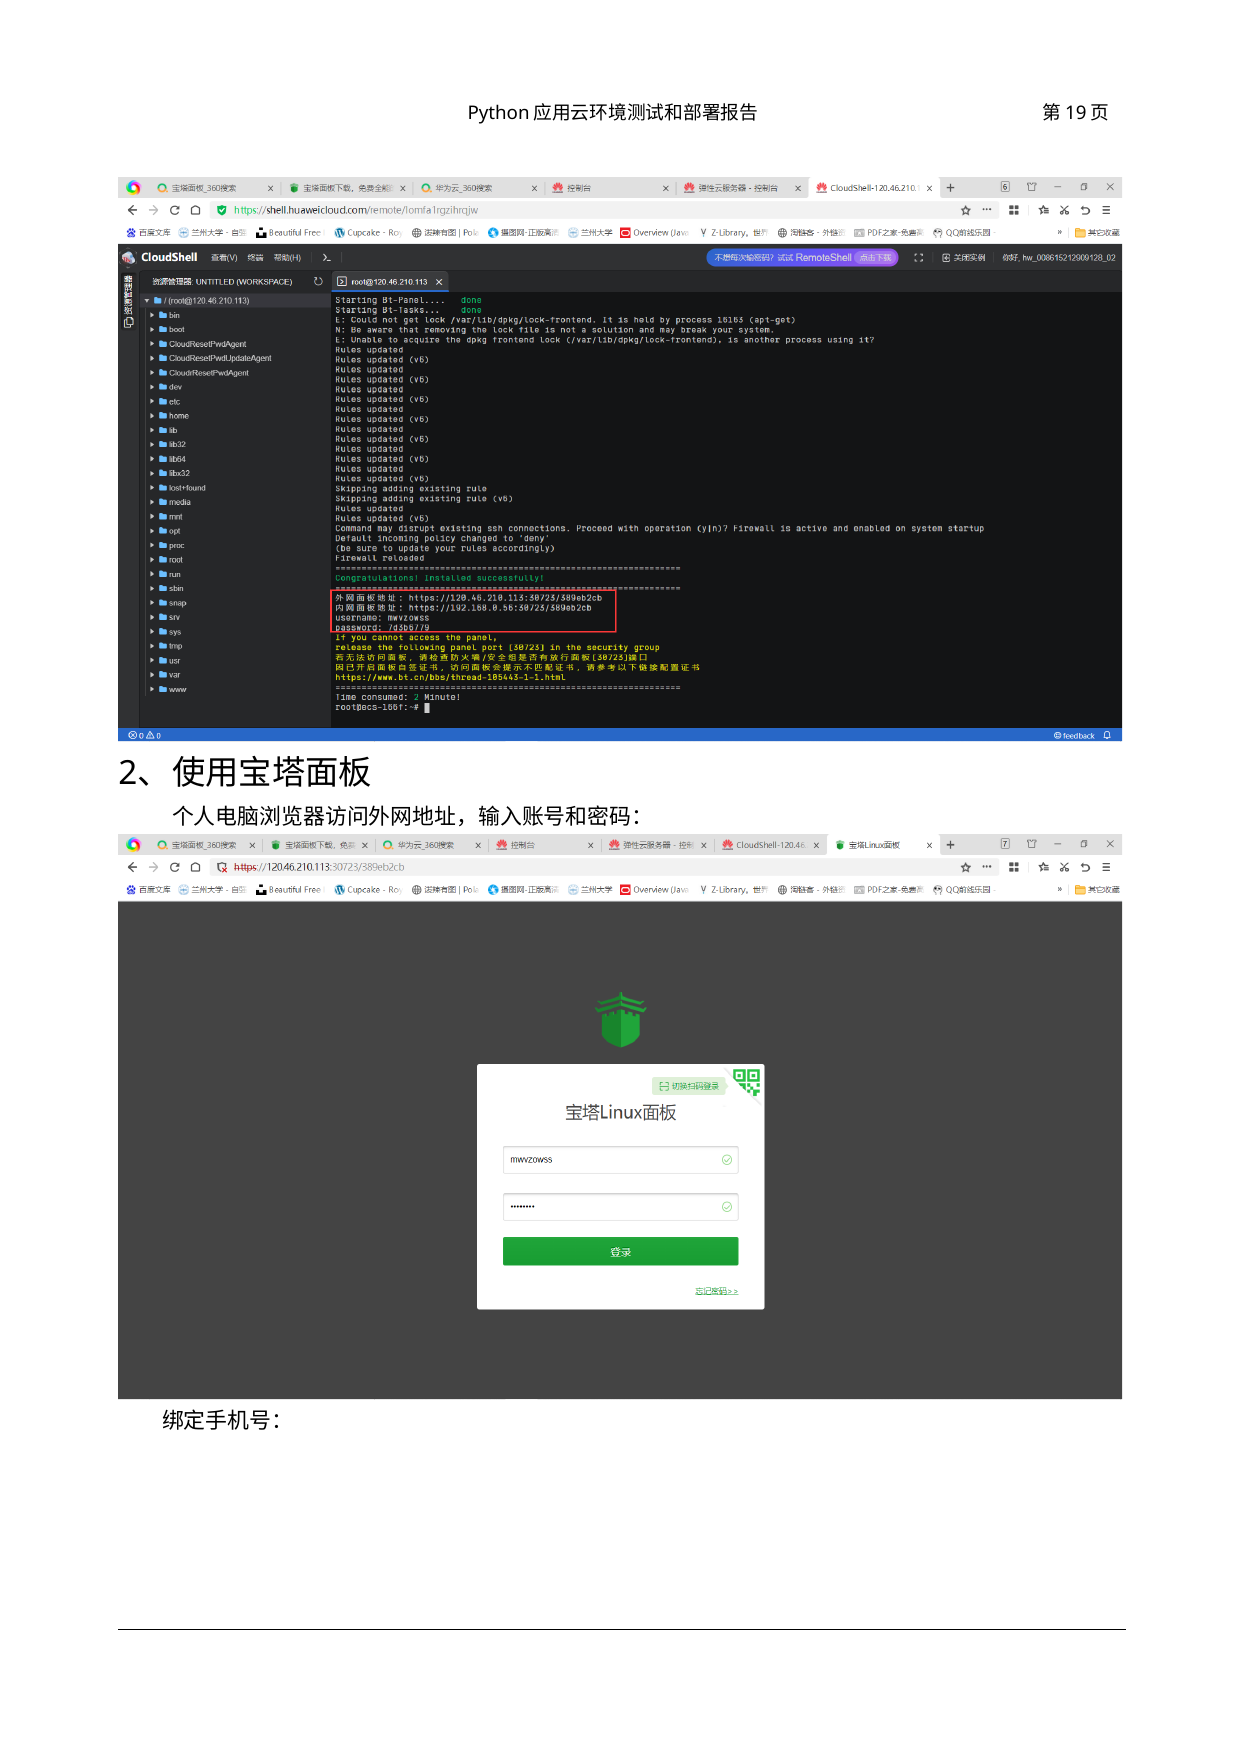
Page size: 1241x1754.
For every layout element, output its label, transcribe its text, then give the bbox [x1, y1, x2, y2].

text 绑定手机号： [118, 1403, 1122, 1435]
picture [118, 834, 1123, 1400]
picture [118, 177, 1123, 742]
text 个人电脑浏览器访问外网地址，输入账号和密码： [172, 799, 1122, 830]
list 使用宝塔面板 [118, 746, 1122, 794]
